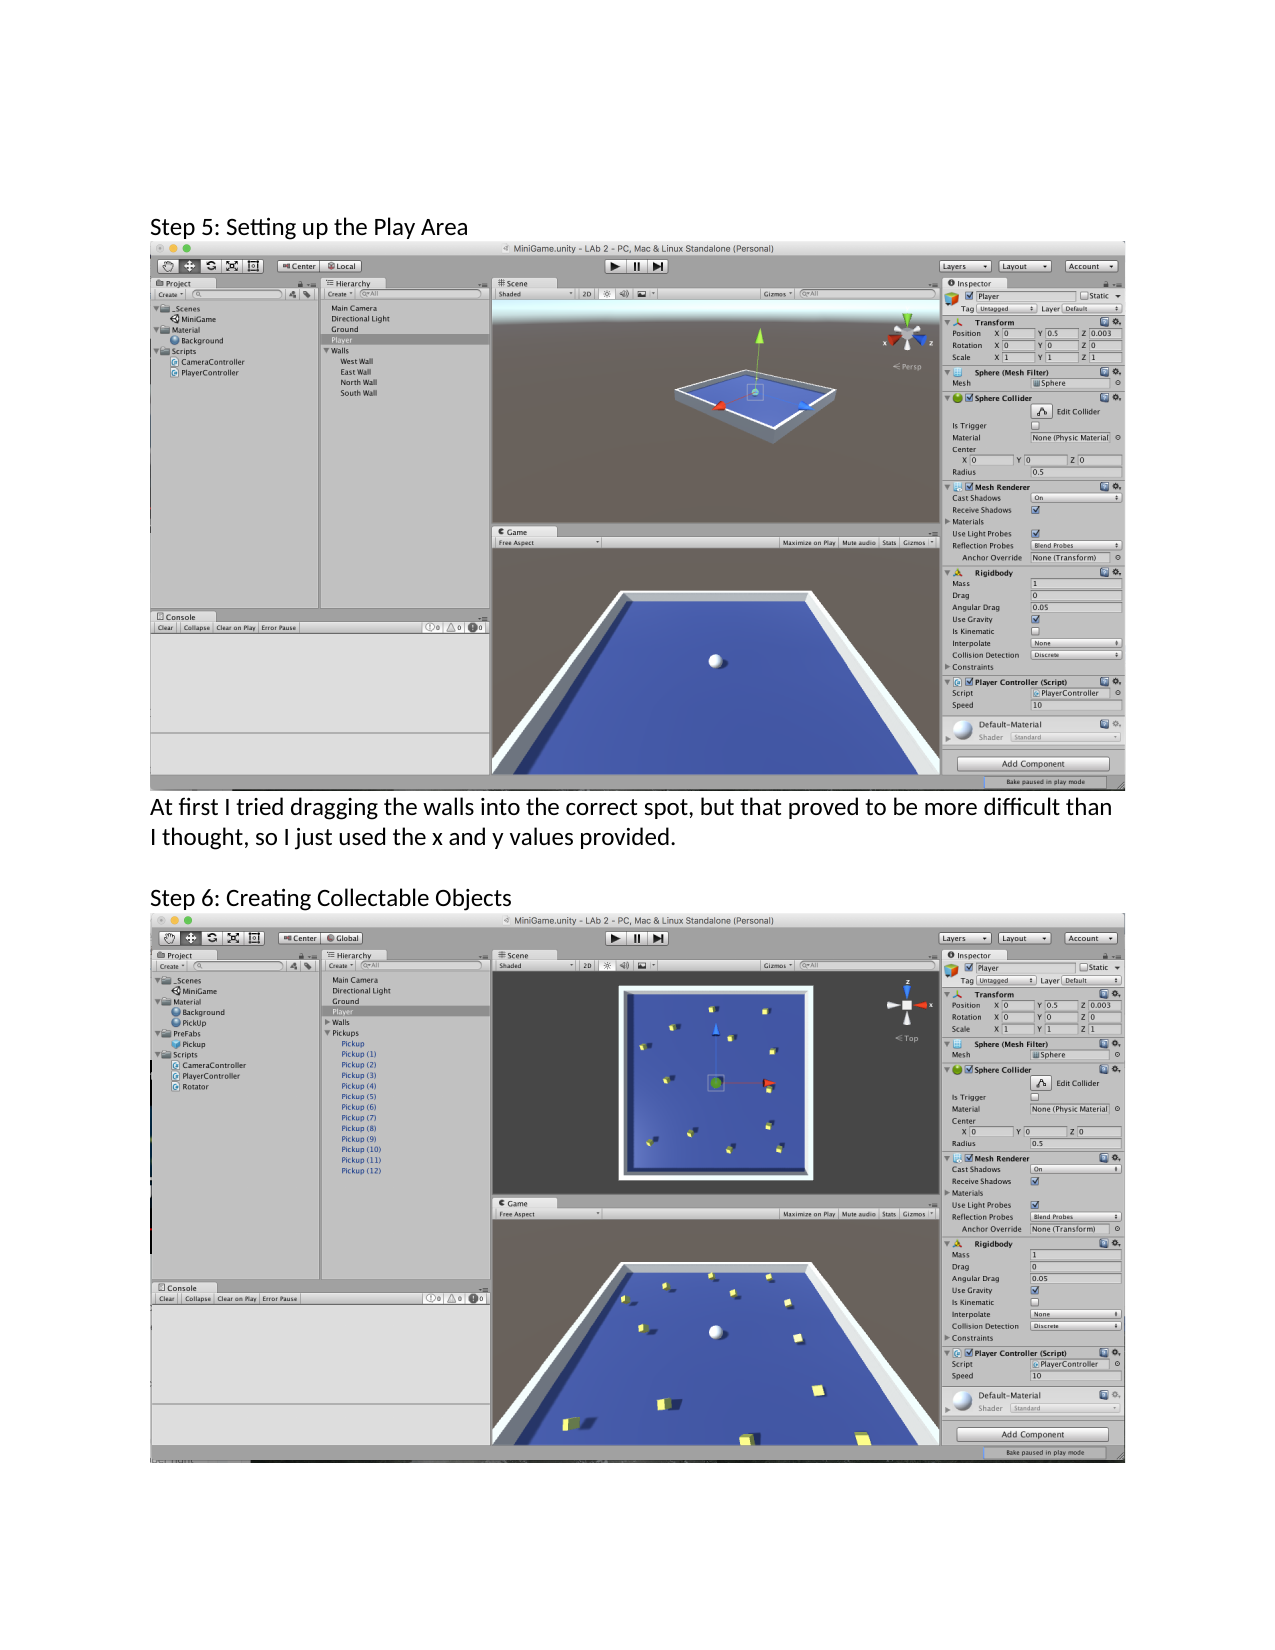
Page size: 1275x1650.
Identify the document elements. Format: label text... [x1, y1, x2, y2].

picture [150, 241, 1125, 791]
text Step 6: Creating Collectable Objects [150, 883, 1125, 913]
picture [150, 913, 1125, 1463]
text Step 5: Setting up the Play Area [150, 211, 1125, 241]
text At first I tried dragging the walls into the correct spot, but that proved to be more difficult than I thought, so I just used the x and y values provided. [150, 791, 1125, 852]
